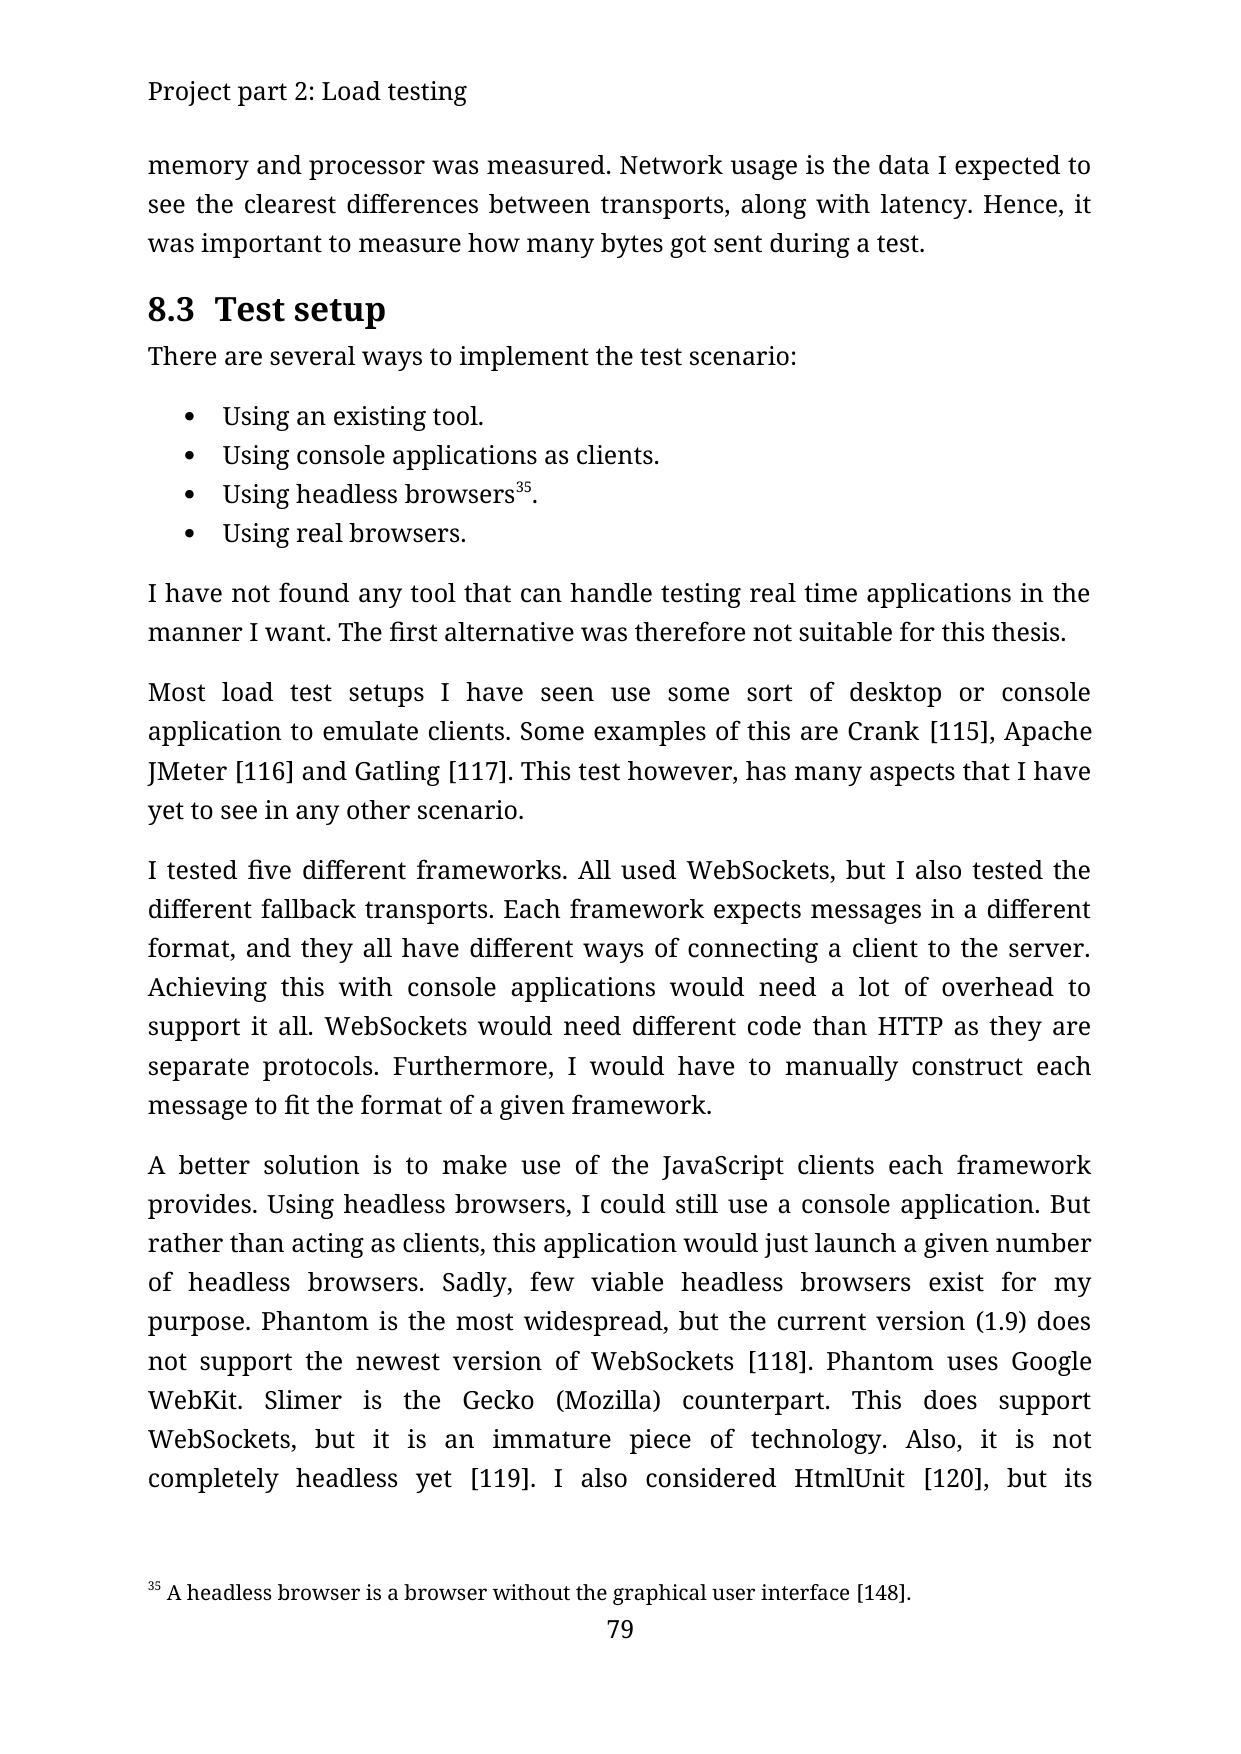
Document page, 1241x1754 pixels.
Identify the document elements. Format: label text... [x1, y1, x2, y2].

text I have not found any tool that can handle testing real time applications in the manner I want. The first alternative was therefore not suitable for this thesis. [148, 576, 1092, 649]
text Most load test setups I have seen use some sort of desktop or console application to emulate clients. Some examples of this are Crank [115], Apache JMeter [116] and Gatling [117]. This test however, has many aspects that I have yet to see in any other scenario. [148, 675, 1092, 826]
text There are several ways to implement the test scenario: [148, 338, 1092, 372]
list Using real browsers. [185, 516, 1092, 550]
list Using an existing tool. [185, 398, 1092, 432]
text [148, 148, 1092, 260]
text I tested five different frameworks. All used WebSockets, but I also tested the different fallback transports. Each framework expects messages in a different format, and they all have different ways of connecting a client to the server. Achieving this with console applications would need a lot of overhead to support it all. WebSockets would need different code than HTTP as they are separate protocols. Furthermore, I would have to manually construct each message to fit the format of a given framework. [148, 852, 1092, 1121]
list Using console applications as clients. [185, 437, 1092, 471]
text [148, 1147, 1092, 1495]
list Using headless browsers. [185, 477, 1092, 511]
subtitle Test setup [148, 286, 1092, 331]
